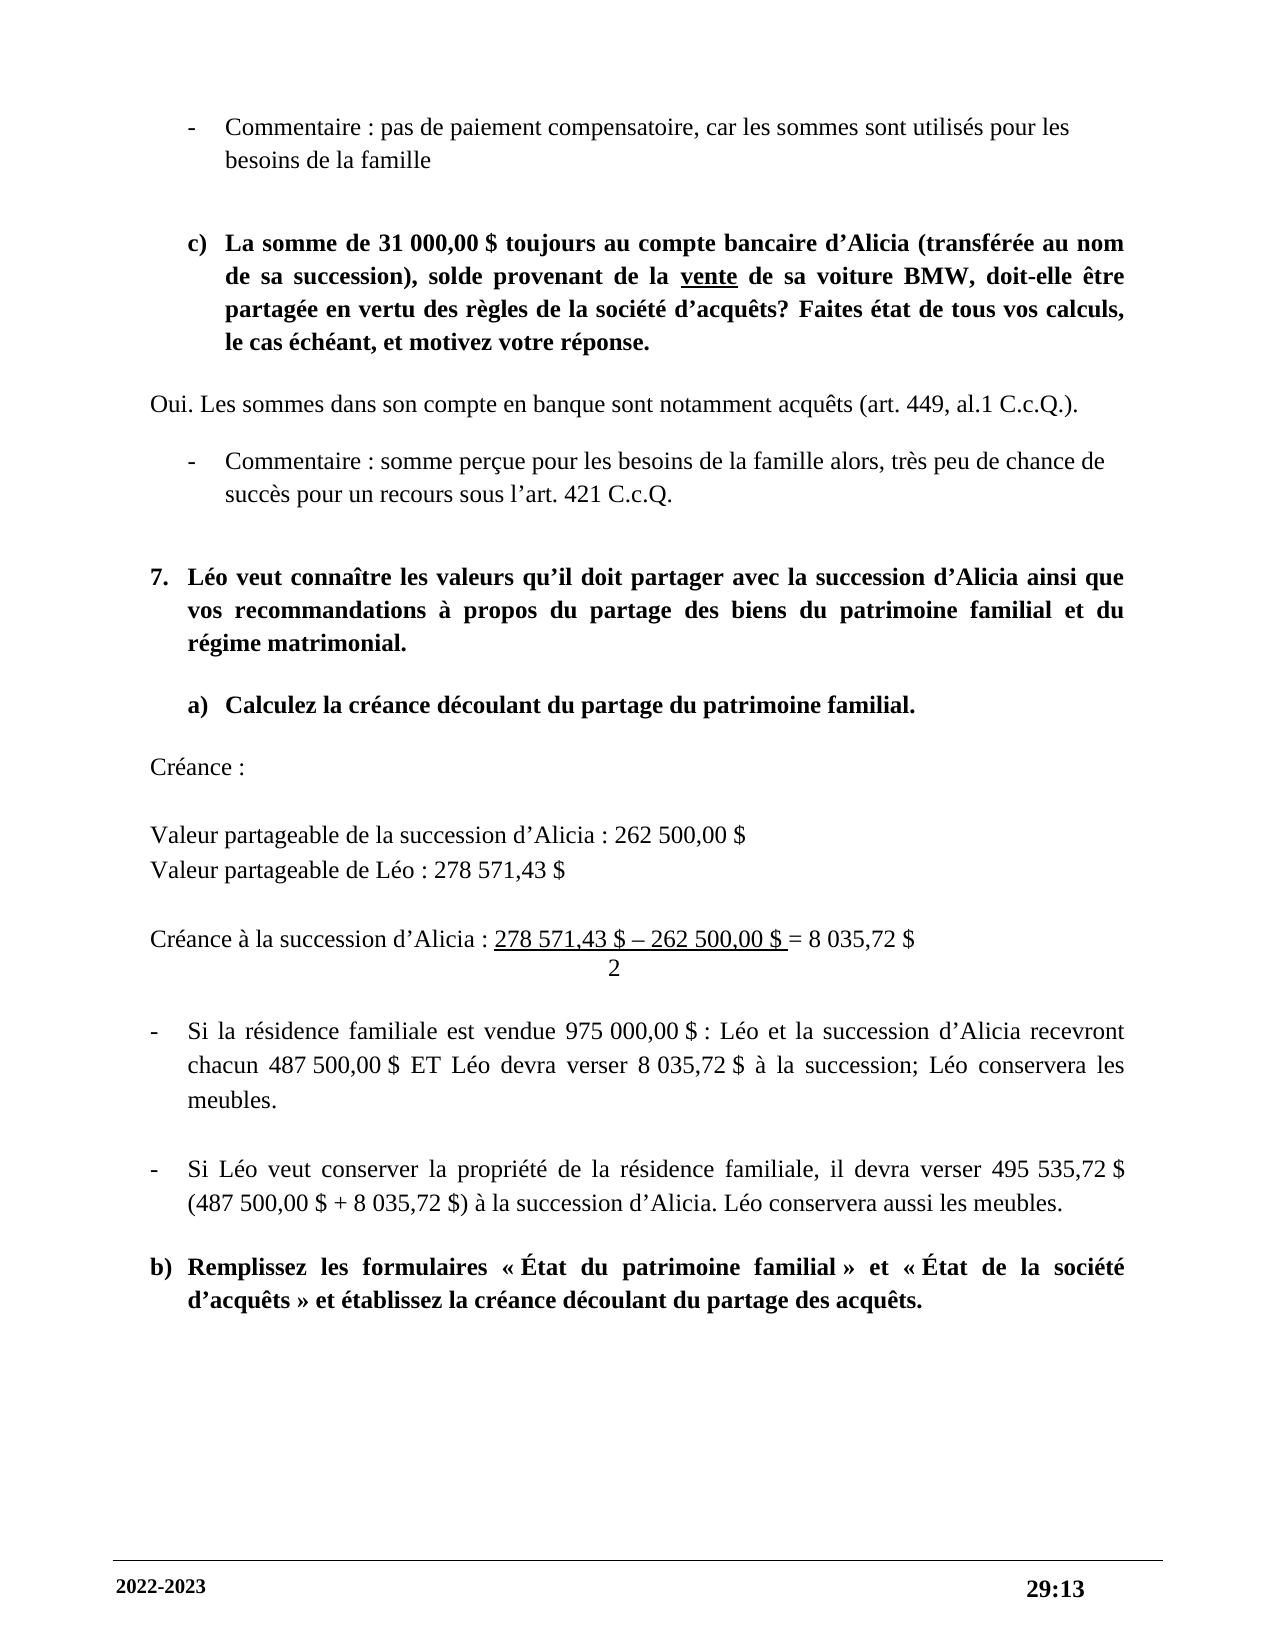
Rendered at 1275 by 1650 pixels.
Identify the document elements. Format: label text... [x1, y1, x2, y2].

text Valeur partageable de Léo : 278 571,43 $ [150, 855, 1125, 884]
text 7. Léo veut connaître les valeurs qu’il doit partager avec la succession d’Alicia ainsi que vos recommandations à propos du partage des biens du patrimoine familial et du régime matrimonial. [150, 562, 1125, 657]
list Commentaire : pas de paiement compensatoire, car les sommes sont utilisés pour les besoins de la famille [187, 112, 1125, 174]
text Créance à la succession d’Alicia : 278 571,43 $ – 262 500,00 $ = 8 035,72 $ [150, 924, 1125, 953]
text 2 [150, 953, 1125, 982]
text c) La somme de 31 000,00 $ toujours au compte bancaire d’Alicia (transférée au nom de sa succession), solde provenant de la vente de sa voiture BMW, doit-elle être partagée en vertu des règles de la société d’acquêts? Faites état de tous vos calculs, le cas échéant, et motivez votre réponse. [150, 228, 1125, 356]
text - Si Léo veut conserver la propriété de la résidence familiale, il devra verser 495 535,72 $ (487 500,00 $ + 8 035,72 $) à la succession d’Alicia. Léo conservera aussi les meubles. [150, 1154, 1125, 1217]
list Commentaire : somme perçue pour les besoins de la famille alors, très peu de chance de succès pour un recours sous l’art. 421 C.c.Q. [187, 446, 1125, 508]
text Valeur partageable de la succession d’Alicia : 262 500,00 $ [150, 821, 1125, 849]
text Oui. Les sommes dans son compte en banque sont notamment acquêts (art. 449, al.1 C.c.Q.). [150, 389, 1125, 418]
text a) Calculez la créance découlant du partage du patrimoine familial. [187, 690, 1125, 719]
text - Si la résidence familiale est vendue 975 000,00 $ : Léo et la succession d’Alicia recevront chacun 487 500,00 $ ET Léo devra verser 8 035,72 $ à la succession; Léo conservera les meubles. [150, 1016, 1125, 1114]
text Créance : [150, 752, 1125, 780]
text b) Remplissez les formulaires « État du patrimoine familial » et « État de la société d’acquêts » et établissez la créance découlant du partage des acquêts. [150, 1252, 1125, 1313]
